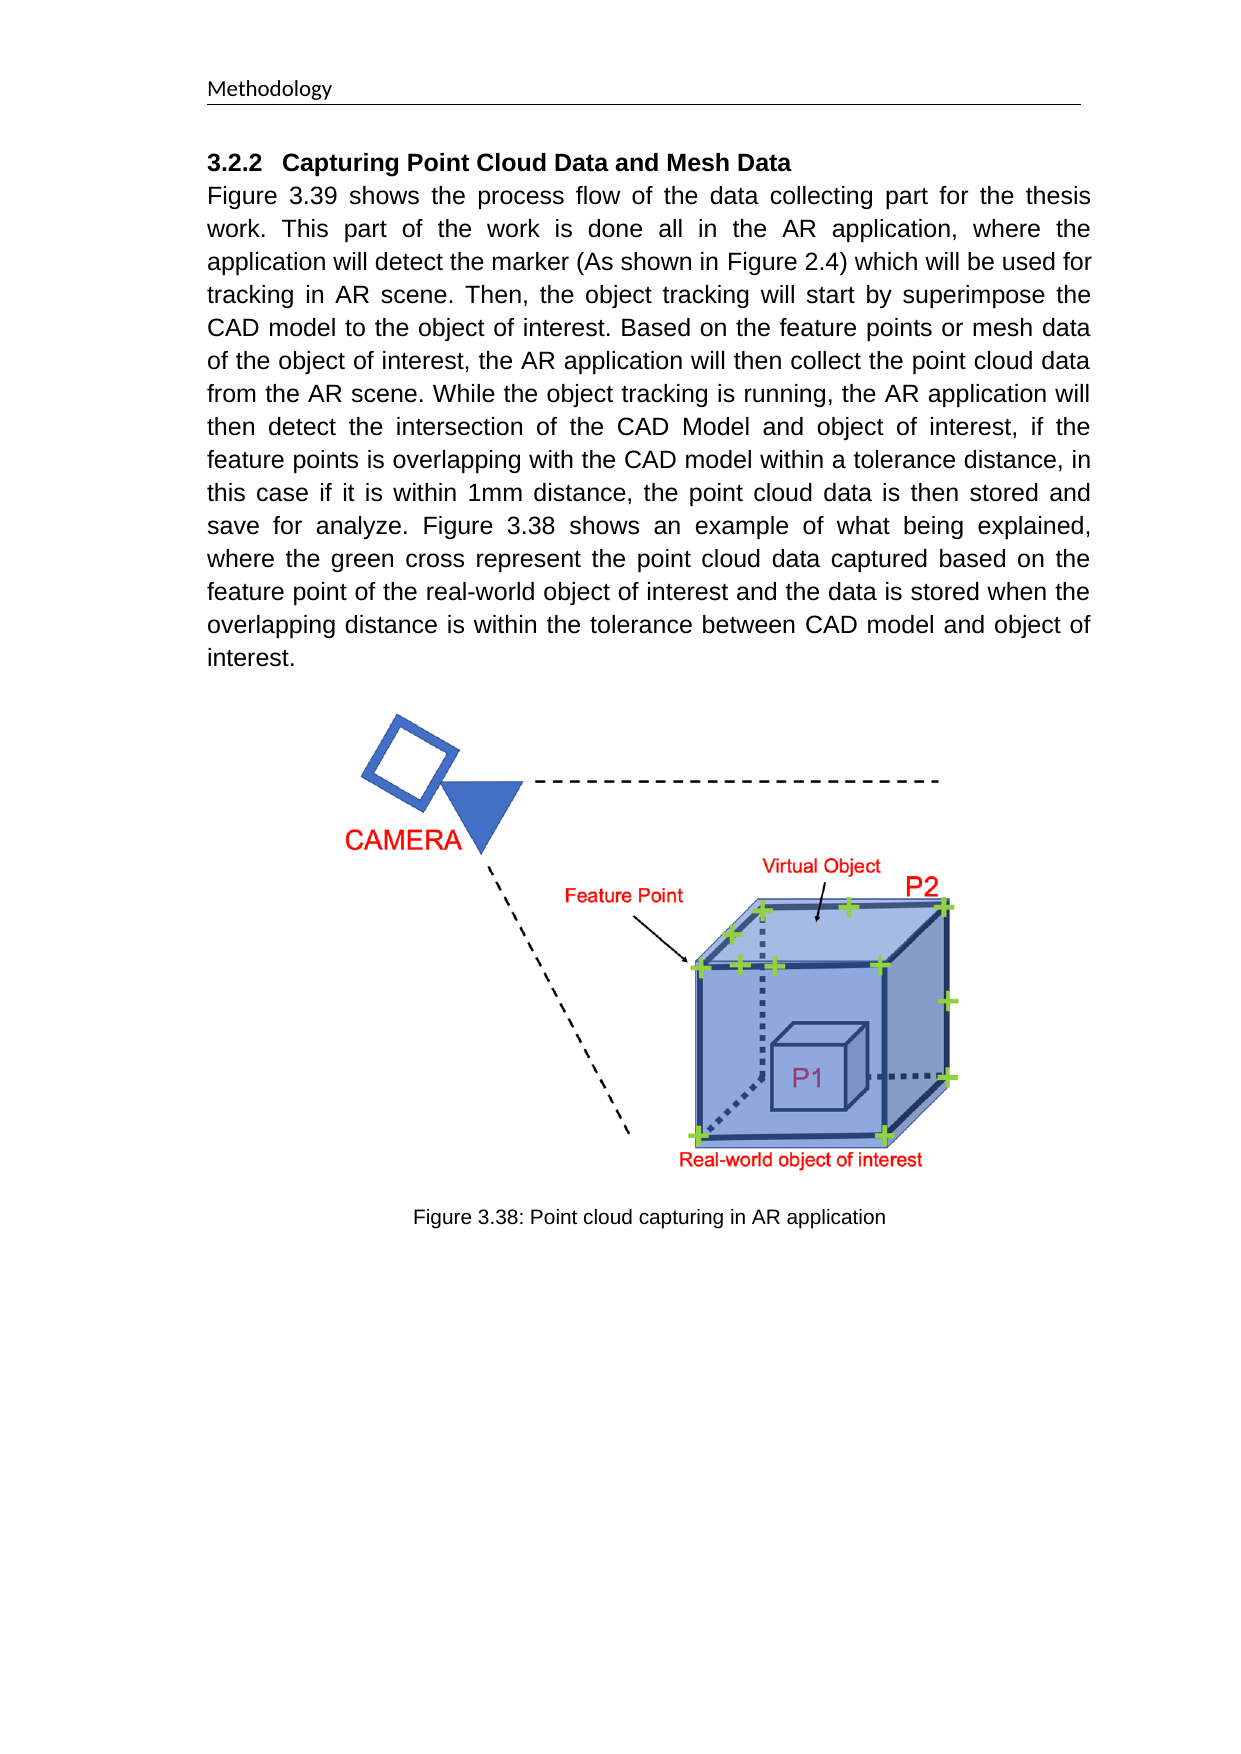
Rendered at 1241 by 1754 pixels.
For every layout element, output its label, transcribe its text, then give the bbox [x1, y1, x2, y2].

subtitle Capturing Point Cloud Data and Mesh Data [207, 148, 1092, 176]
picture [310, 696, 990, 1180]
